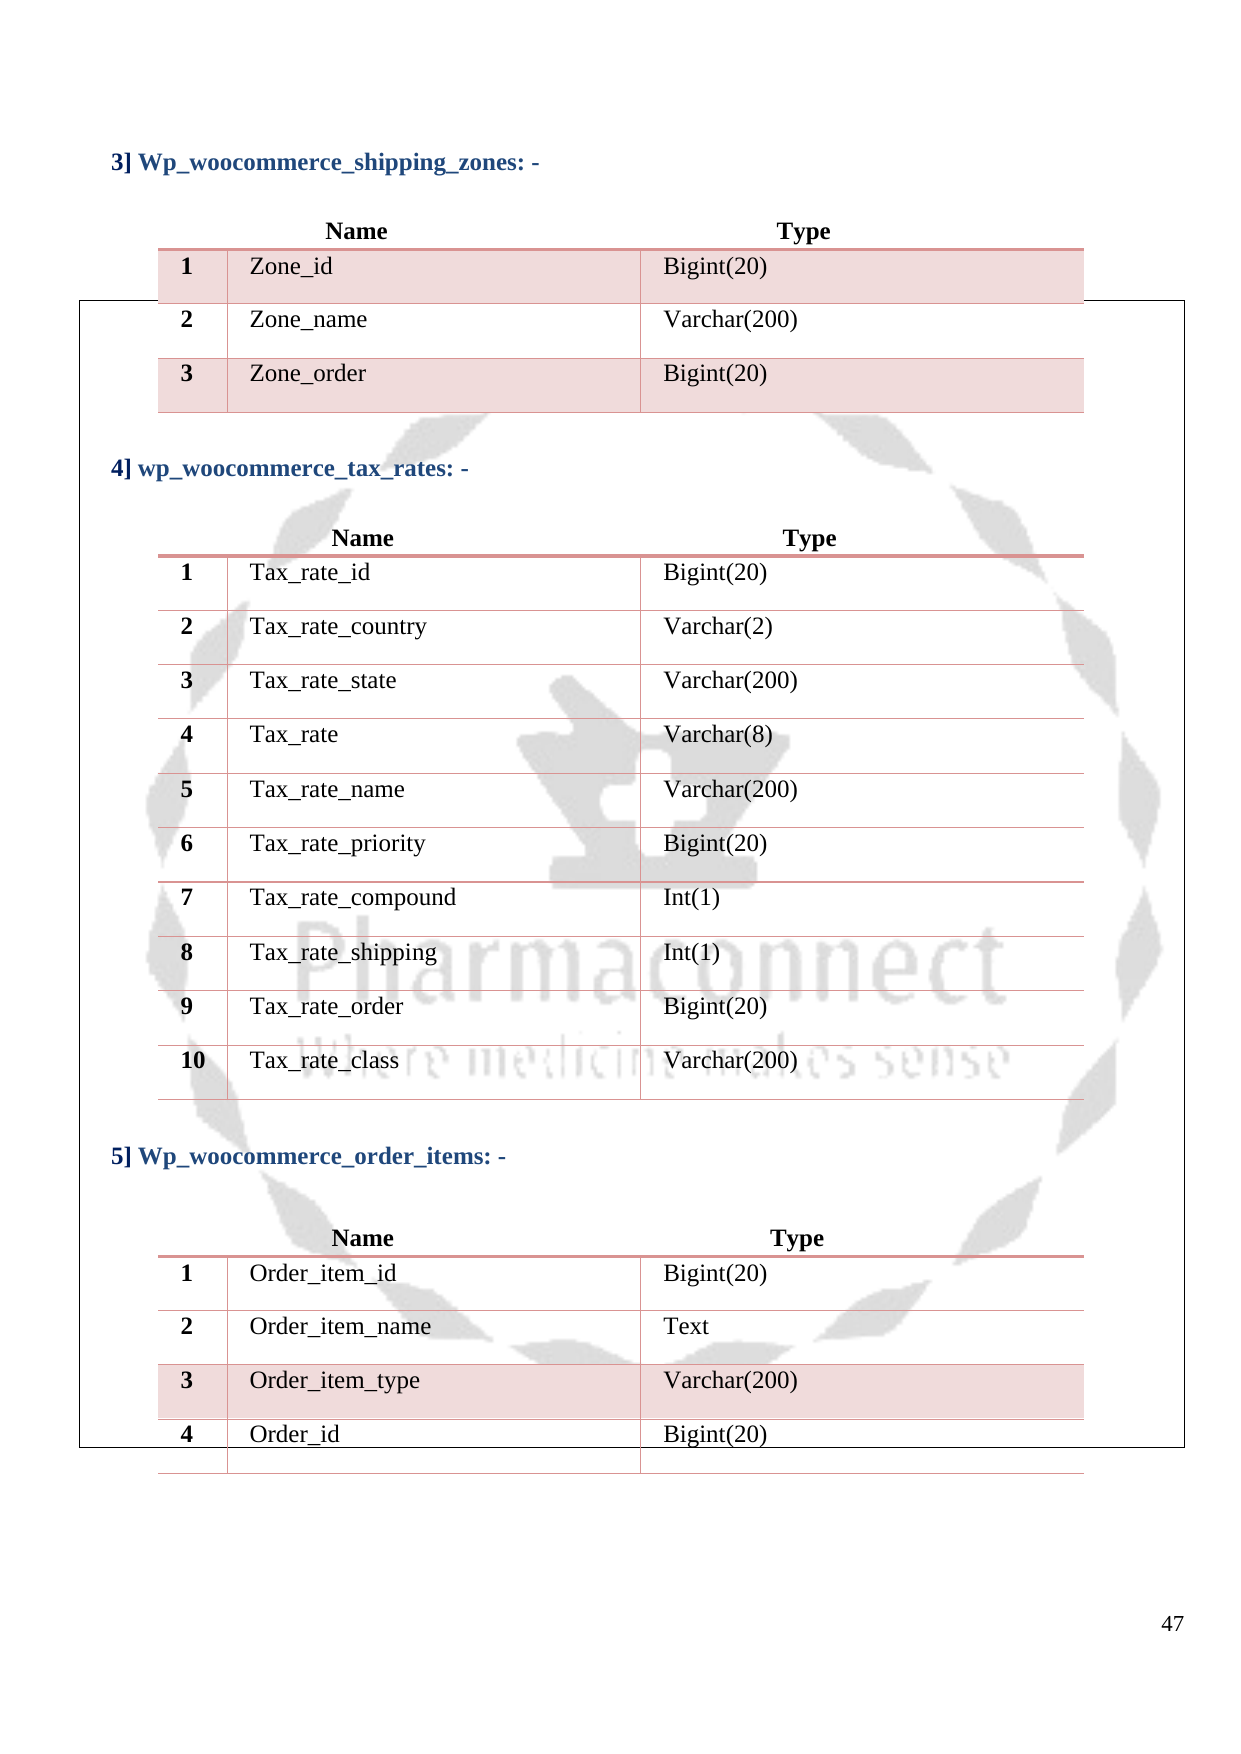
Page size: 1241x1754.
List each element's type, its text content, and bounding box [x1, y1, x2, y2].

table_cell 4 [158, 1420, 227, 1473]
table_cell Int(1) [641, 937, 1084, 990]
table_cell Varchar(200) [641, 1046, 1084, 1099]
table_header Tax_rate_id [228, 558, 640, 610]
table_cell Varchar(200) [641, 304, 1084, 357]
table_cell 7 [158, 883, 227, 936]
table_cell 8 [158, 937, 227, 990]
table_cell Tax_rate_state [228, 665, 640, 718]
table_cell Varchar(200) [641, 665, 1084, 718]
table_cell 6 [158, 828, 227, 881]
table_cell 5 [158, 774, 227, 827]
table_cell Varchar(8) [641, 719, 1084, 773]
table_cell Zone_name [228, 304, 640, 357]
table_cell Tax_rate_class [228, 1046, 640, 1099]
table_cell Text [641, 1311, 1084, 1364]
table_cell Bigint(20) [641, 828, 1084, 881]
table_cell Zone_order [228, 359, 640, 412]
table_cell 4 [158, 719, 227, 773]
table_cell 2 [158, 611, 227, 664]
table_header Zone_id [228, 251, 640, 303]
table_header Order_item_id [228, 1258, 640, 1310]
table_header Bigint(20) [641, 558, 1084, 610]
table_cell Tax_rate_compound [228, 883, 640, 936]
table_cell 9 [158, 991, 227, 1044]
table_cell Varchar(2) [641, 611, 1084, 664]
table_cell 3 [158, 665, 227, 718]
table_cell Bigint(20) [641, 991, 1084, 1044]
table_cell Varchar(200) [641, 774, 1084, 827]
table_cell Varchar(200) [641, 1365, 1084, 1418]
table_header Bigint(20) [641, 251, 1084, 303]
list Wp_woocommerce_order_items: - [111, 1141, 1184, 1170]
list wp_woocommerce_tax_rates: - [111, 453, 1184, 482]
table_cell Int(1) [641, 883, 1084, 936]
table_header 1 [158, 558, 227, 610]
table_header Bigint(20) [641, 1258, 1084, 1310]
table_cell 3 [158, 359, 227, 412]
table_cell 2 [158, 1311, 227, 1364]
text Name Type [331, 1223, 1184, 1252]
table_cell Tax_rate_country [228, 611, 640, 664]
table_cell Bigint(20) [641, 1420, 1084, 1473]
table_cell Tax_rate_priority [228, 828, 640, 881]
table_cell Order_id [228, 1420, 640, 1473]
table_cell Tax_rate_order [228, 991, 640, 1044]
table_header 1 [158, 251, 227, 303]
text Name Type [331, 523, 1184, 552]
list Wp_woocommerce_shipping_zones: - [111, 147, 1184, 176]
table_cell Bigint(20) [641, 359, 1084, 412]
table_cell Tax_rate_name [228, 774, 640, 827]
table_cell 2 [158, 304, 227, 357]
text Name Type [325, 216, 1184, 245]
table_header 1 [158, 1258, 227, 1310]
table_cell Order_item_type [228, 1365, 640, 1418]
table_cell 3 [158, 1365, 227, 1418]
table_cell Order_item_name [228, 1311, 640, 1364]
table_cell Tax_rate_shipping [228, 937, 640, 990]
table_cell Tax_rate [228, 719, 640, 773]
table_cell 10 [158, 1046, 227, 1099]
